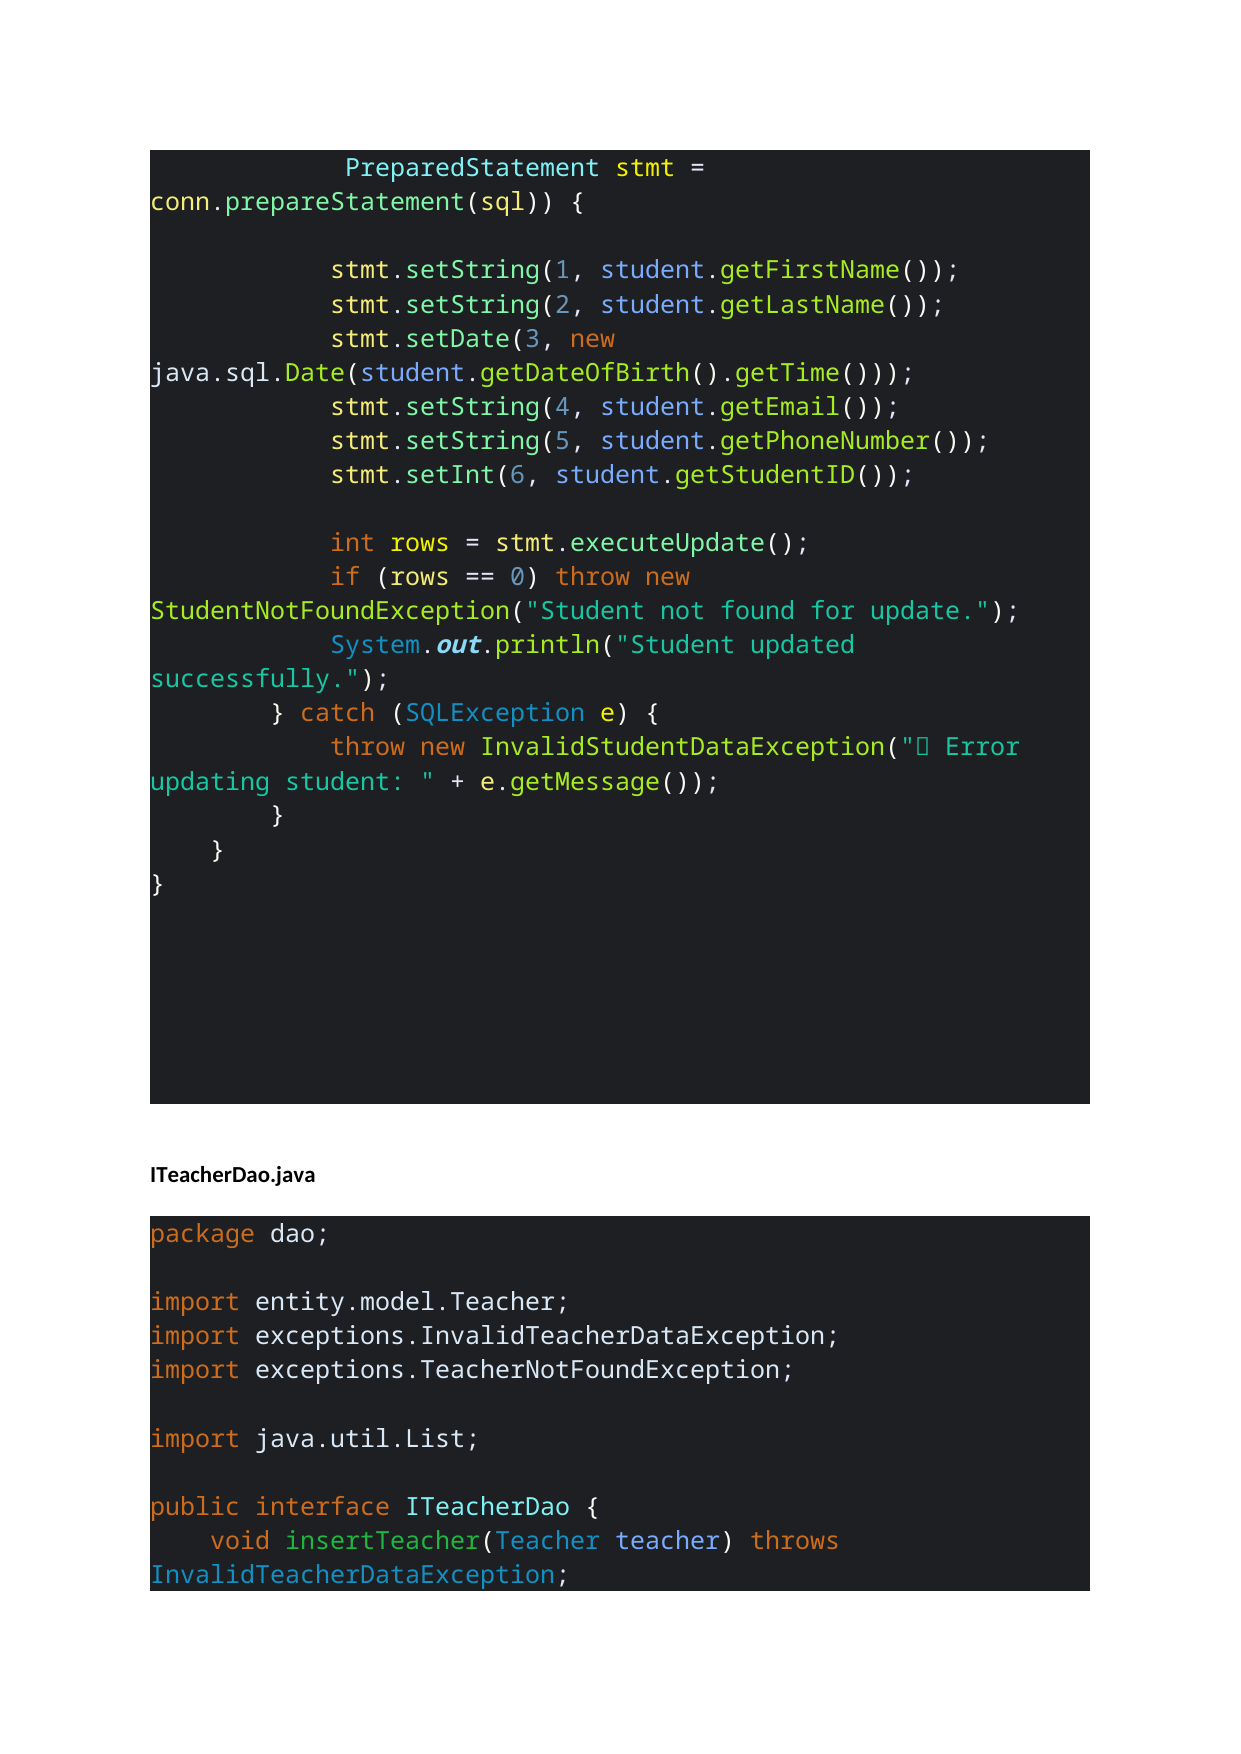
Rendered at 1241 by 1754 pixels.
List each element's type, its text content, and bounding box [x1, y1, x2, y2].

text stmt.setDate(3, new java.sql.Date(student.getDateOfBirth().getTime())); [150, 320, 1090, 388]
text } [150, 831, 1090, 865]
text if (rows == 0) throw new StudentNotFoundException("Student not found for update."); [150, 559, 1090, 627]
text System.out.println("Student updated successfully."); [150, 627, 1090, 695]
text import exceptions.InvalidTeacherDataException; [150, 1318, 1090, 1352]
text stmt.setInt(6, student.getStudentID()); [150, 457, 1090, 491]
text stmt.setString(5, student.getPhoneNumber()); [150, 422, 1090, 457]
text import exceptions.TeacherNotFoundException; [150, 1352, 1090, 1386]
text public interface ITeacherDao { [150, 1488, 1090, 1522]
text void insertTeacher(Teacher teacher) throws InvalidTeacherDataException; [150, 1522, 1090, 1591]
text stmt.setString(1, student.getFirstName()); [150, 252, 1090, 286]
text } [150, 865, 1090, 899]
text ITeacherDao.java [150, 1160, 1090, 1188]
text stmt.setString(4, student.getEmail()); [150, 388, 1090, 422]
text int rows = stmt.executeUpdate(); [150, 525, 1090, 559]
text import java.util.List; [150, 1420, 1090, 1454]
text throw new InvalidStudentDataException("❌ Error updating student: " + e.getMessage()); [150, 729, 1090, 797]
text } catch (SQLException e) { [150, 695, 1090, 729]
text } [150, 797, 1090, 831]
text import entity.model.Teacher; [150, 1284, 1090, 1318]
text package dao; [150, 1216, 1090, 1250]
text PreparedStatement stmt = conn.prepareStatement(sql)) { [150, 150, 1090, 218]
text stmt.setString(2, student.getLastName()); [150, 286, 1090, 320]
